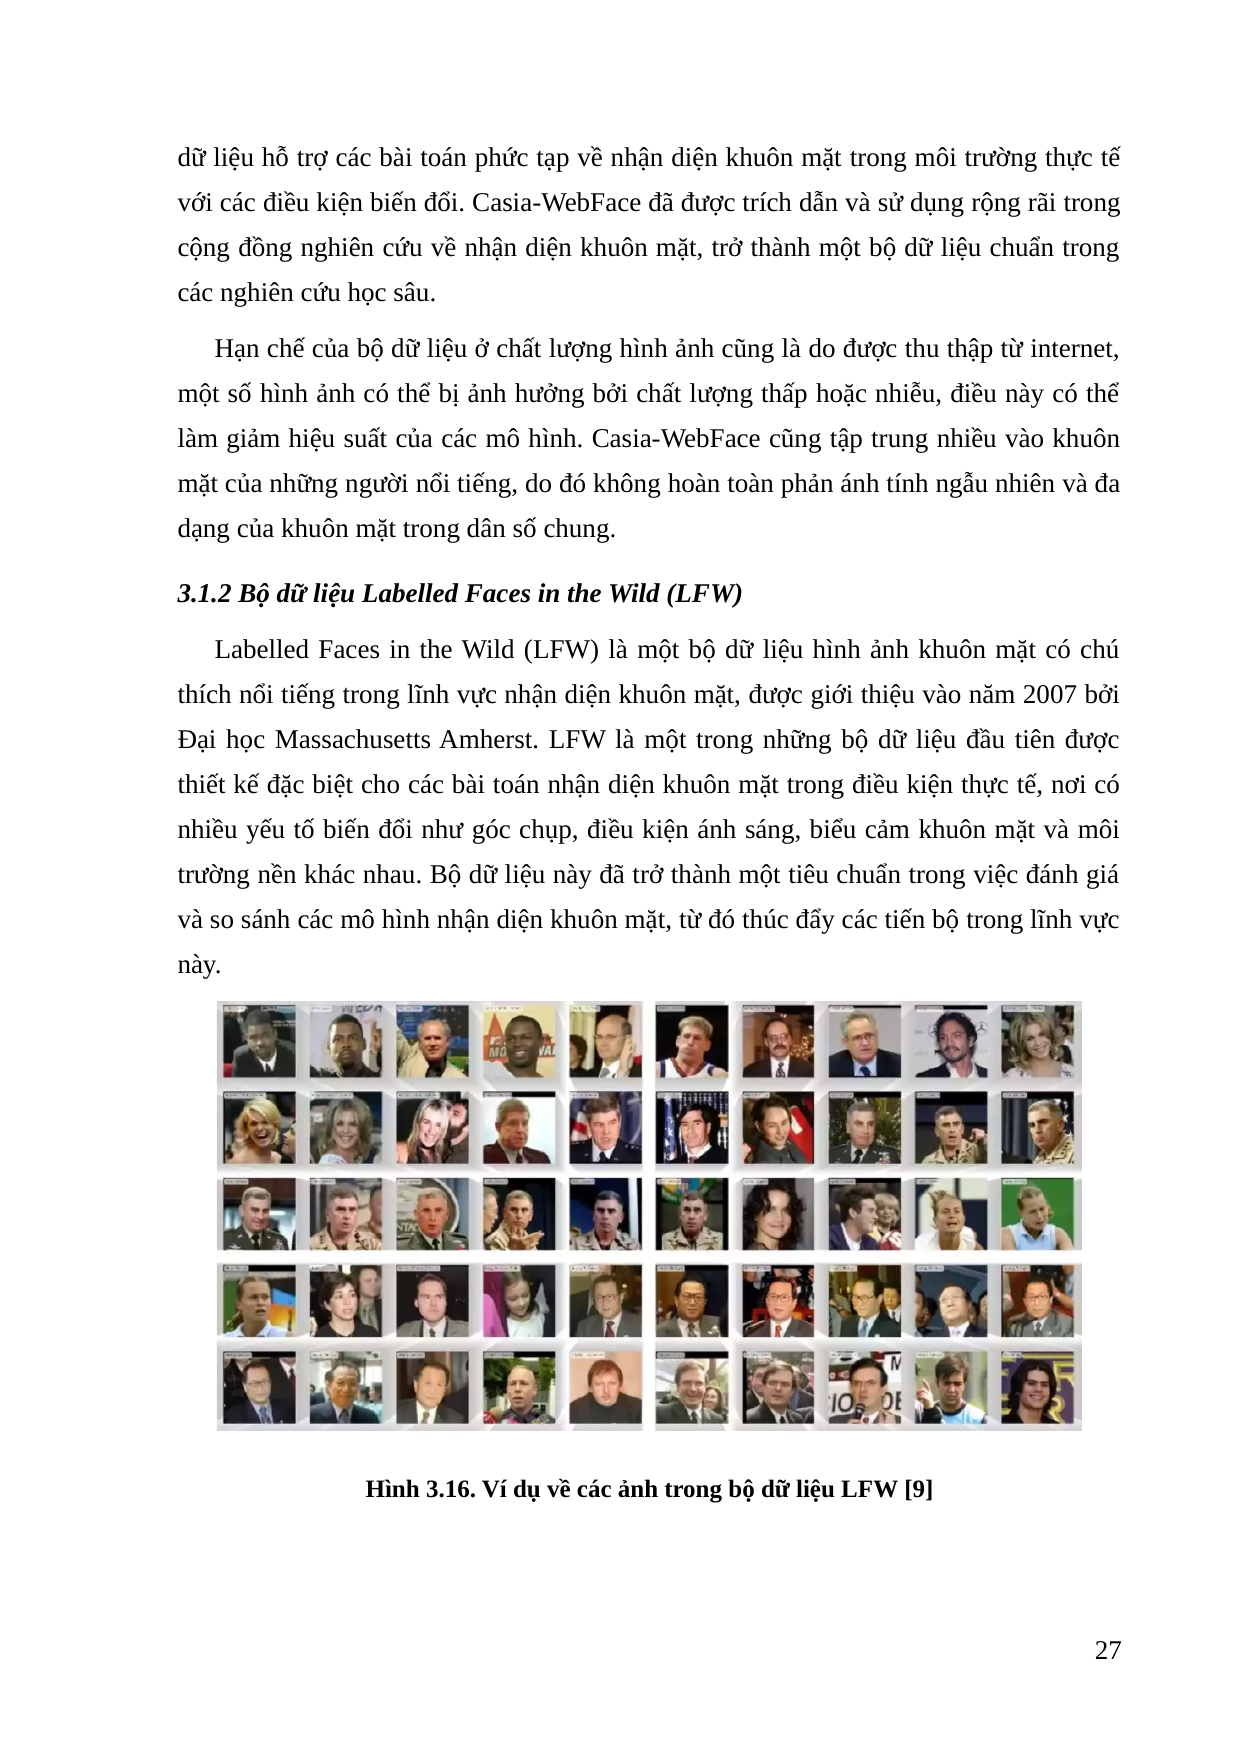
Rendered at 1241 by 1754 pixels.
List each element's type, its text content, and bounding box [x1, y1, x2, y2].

text Hình .. Ví dụ về các ảnh trong bộ dữ liệu LFW [177, 1470, 1121, 1507]
text Hạn chế của bộ dữ liệu ở chất lượng hình ảnh cũng là do được thu thập từ internet, một số hình ảnh có thể bị ảnh hưởng bởi chất lượng thấp hoặc nhiễu, điều này có thể làm giảm hiệu suất của các mô hình. Casia-WebFace cũng tập trung nhiều vào khuôn mặt của những người nổi tiếng, do đó không hoàn toàn phản ánh tính ngẫu nhiên và đa dạng của khuôn mặt trong dân số chung. [177, 329, 1121, 547]
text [177, 138, 1121, 311]
picture [216, 1001, 1082, 1431]
subtitle Bộ dữ liệu Labelled Faces in the Wild (LFW) [177, 574, 1121, 611]
text Labelled Faces in the Wild (LFW) là một bộ dữ liệu hình ảnh khuôn mặt có chú thích nổi tiếng trong lĩnh vực nhận diện khuôn mặt, được giới thiệu vào năm 2007 bởi Đại học Massachusetts Amherst. LFW là một trong những bộ dữ liệu đầu tiên được thiết kế đặc biệt cho các bài toán nhận diện khuôn mặt trong điều kiện thực tế, nơi có nhiều yếu tố biến đổi như góc chụp, điều kiện ánh sáng, biểu cảm khuôn mặt và môi trường nền khác nhau. Bộ dữ liệu này đã trở thành một tiêu chuẩn trong việc đánh giá và so sánh các mô hình nhận diện khuôn mặt, từ đó thúc đẩy các tiến bộ trong lĩnh vực này. [177, 630, 1121, 983]
